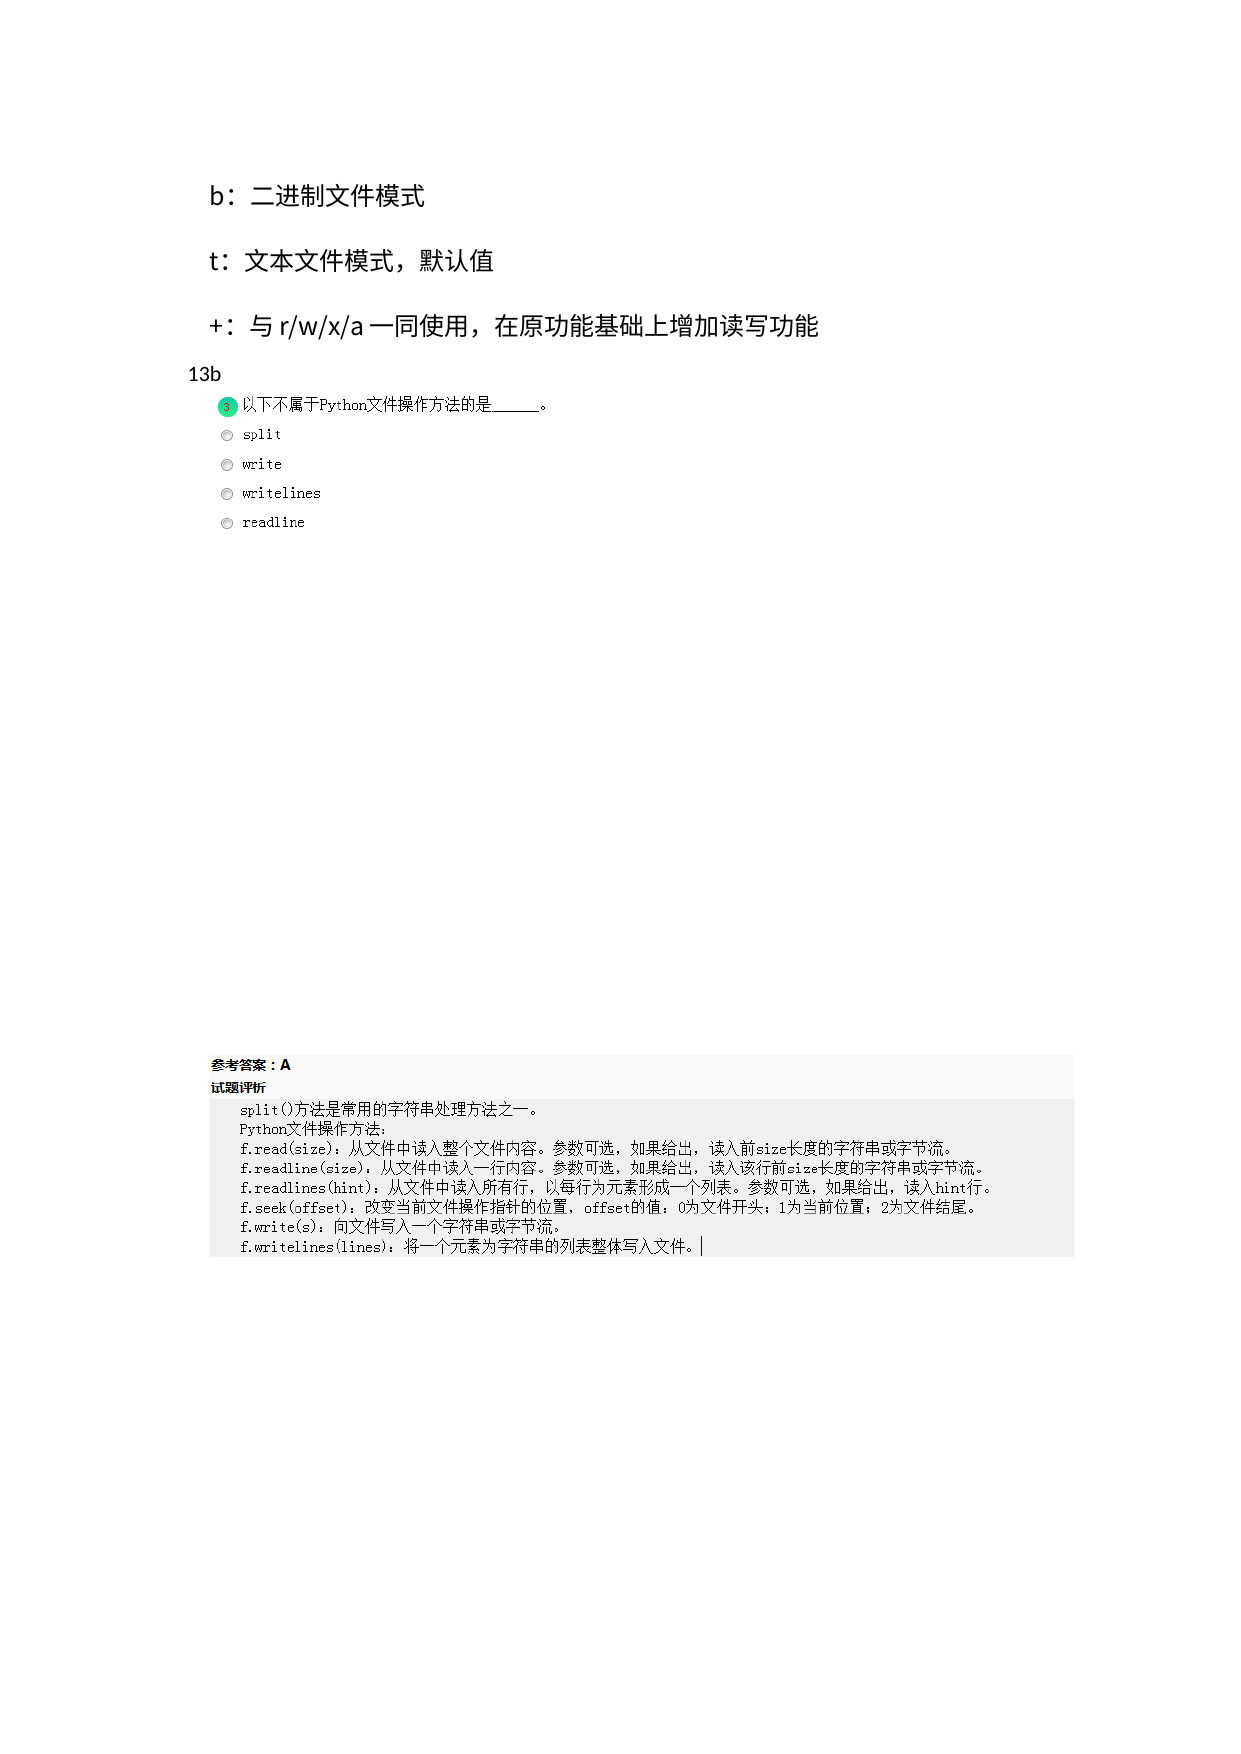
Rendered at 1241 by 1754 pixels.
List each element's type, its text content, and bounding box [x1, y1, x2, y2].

picture [209, 389, 1075, 1257]
text b：二进制文件模式 [187, 162, 1053, 227]
text t：文本文件模式，默认值 [187, 227, 1053, 292]
text +：与r/w/x/a一同使用，在原功能基础上增加读写功能 [187, 292, 1053, 357]
